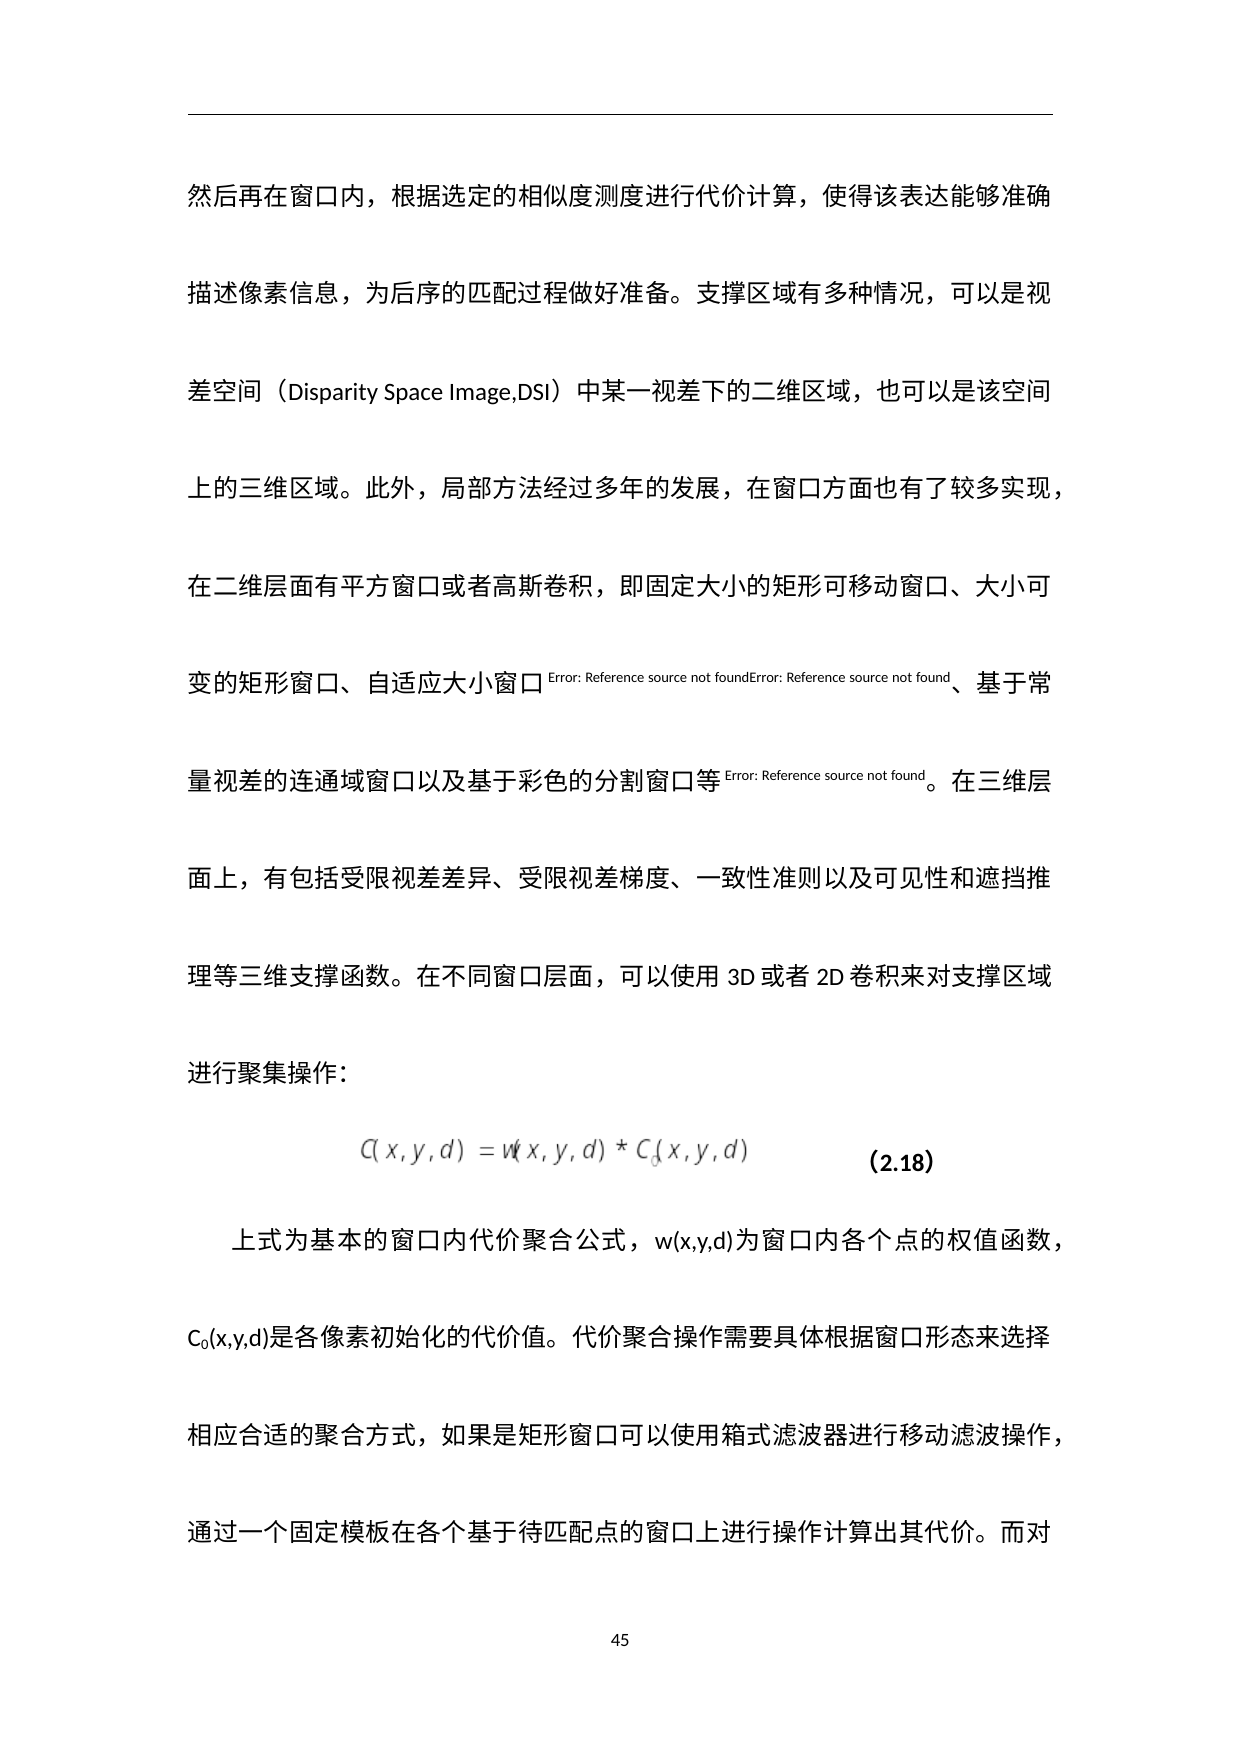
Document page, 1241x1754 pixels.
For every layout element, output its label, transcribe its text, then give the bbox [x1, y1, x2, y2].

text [187, 1206, 1053, 1563]
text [187, 162, 1053, 1104]
text （2.18） [187, 1123, 1053, 1188]
